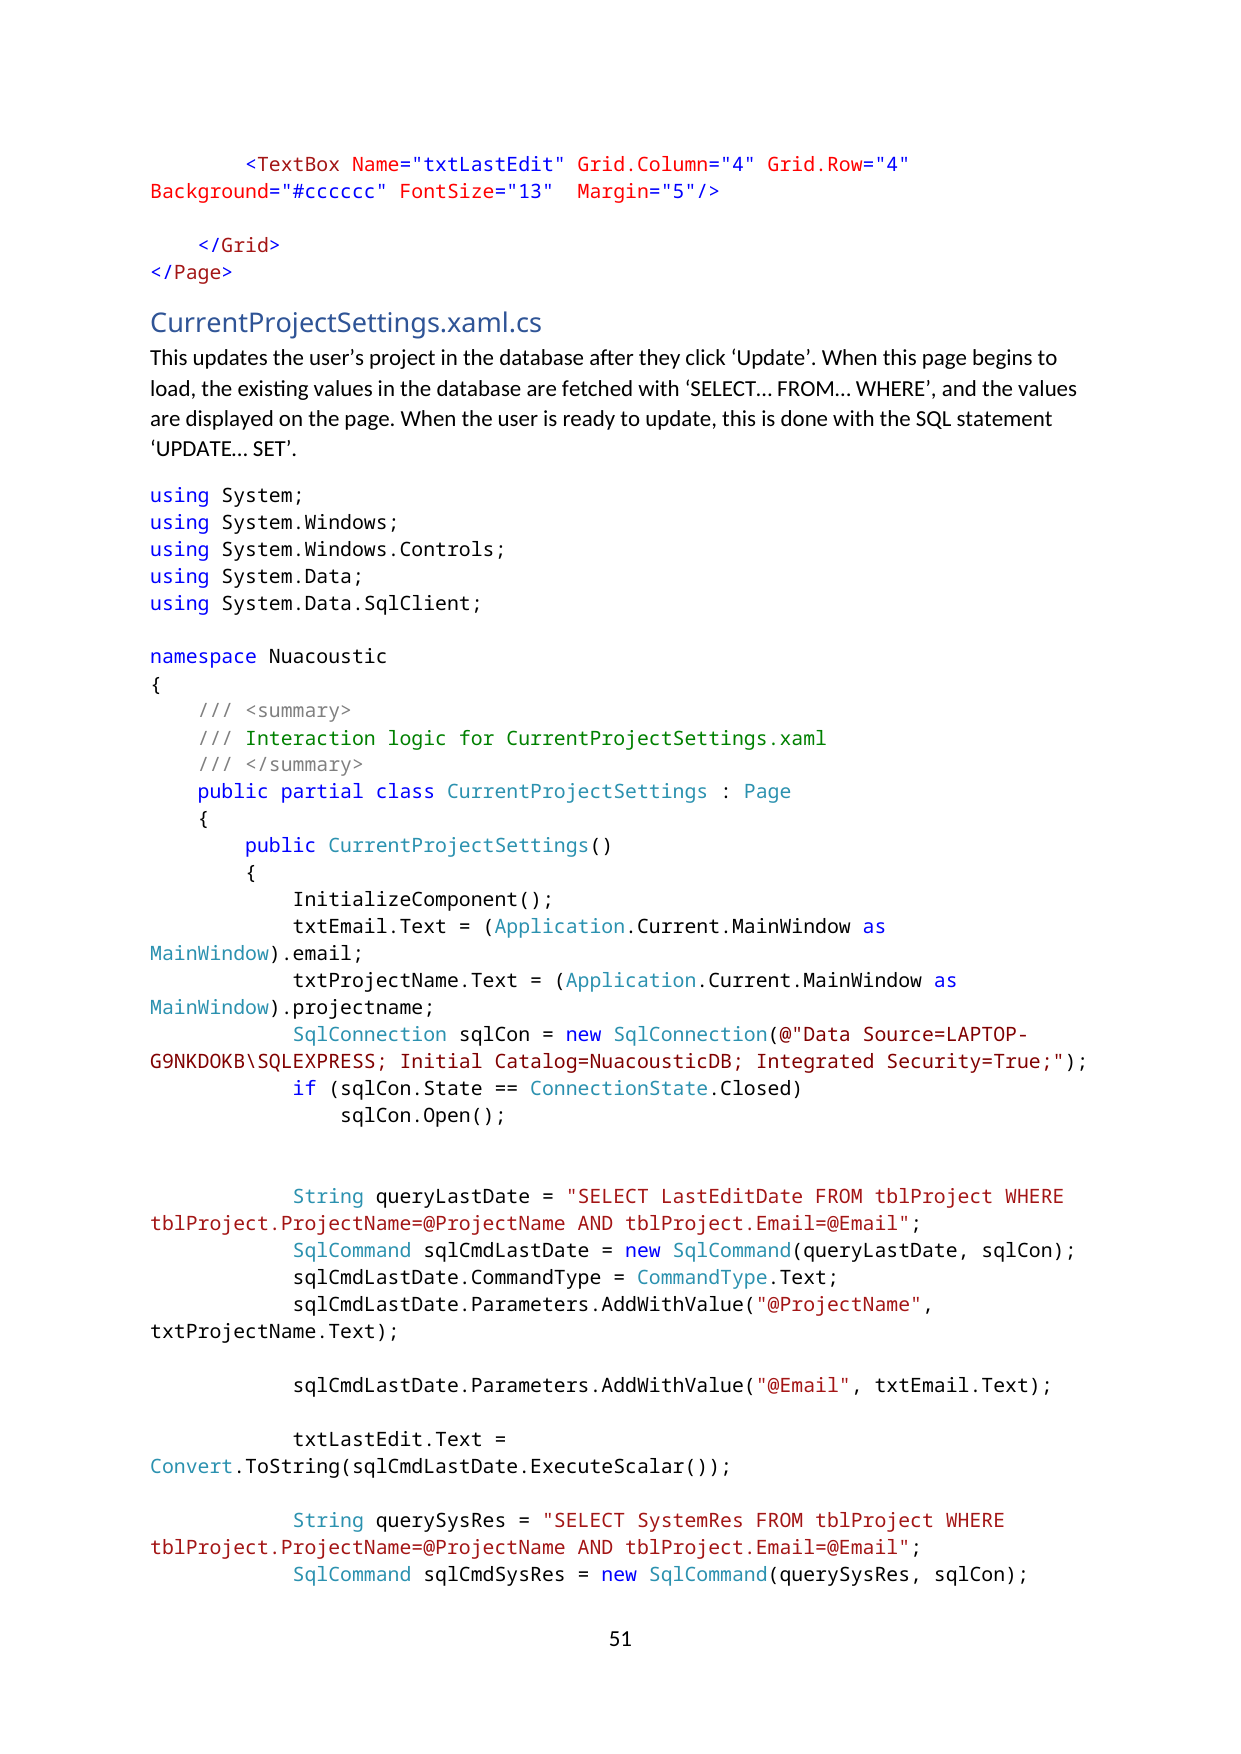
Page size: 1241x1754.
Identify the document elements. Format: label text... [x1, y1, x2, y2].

text /// <summary> [150, 697, 1090, 724]
text </Page> [150, 258, 1090, 285]
text txtLastEdit.Text = Convert.ToString(sqlCmdLastDate.ExecuteScalar()); [150, 1425, 1090, 1479]
text sqlCmdLastDate.Parameters.AddWithValue("@ProjectName", txtProjectName.Text); [150, 1290, 1090, 1344]
text sqlCmdLastDate.CommandType = CommandType.Text; [150, 1263, 1090, 1290]
text /// </summary> [150, 751, 1090, 778]
text { [150, 859, 1090, 886]
text public partial class CurrentProjectSettings : Page [150, 778, 1090, 805]
text { [150, 670, 1090, 697]
text SqlCommand sqlCmdSysRes = new SqlCommand(querySysRes, sqlCon); [150, 1560, 1090, 1587]
text sqlCmdLastDate.Parameters.AddWithValue("@Email", txtEmail.Text); [150, 1371, 1090, 1398]
text using System.Data; [150, 562, 1090, 589]
text using System; [150, 481, 1090, 508]
text { [150, 805, 1090, 832]
text txtProjectName.Text = (Application.Current.MainWindow as MainWindow).projectname; [150, 967, 1090, 1021]
text using System.Windows.Controls; [150, 535, 1090, 562]
text This updates the user’s project in the database after they click ‘Update’. When this page begins to load, the existing values in the database are fetched with ‘SELECT… FROM… WHERE’, and the values are displayed on the page. When the user is ready to update, this is done with the SQL statement ‘UPDATE… SET’. [150, 343, 1090, 462]
text String queryLastDate = "SELECT LastEditDate FROM tblProject WHERE tblProject.ProjectName=@ProjectName AND tblProject.Email=@Email"; [150, 1182, 1090, 1236]
text txtEmail.Text = (Application.Current.MainWindow as MainWindow).email; [150, 913, 1090, 967]
subtitle CurrentProjectSettings.xaml.cs [150, 304, 1090, 341]
text SqlCommand sqlCmdLastDate = new SqlCommand(queryLastDate, sqlCon); [150, 1236, 1090, 1263]
text String querySysRes = "SELECT SystemRes FROM tblProject WHERE tblProject.ProjectName=@ProjectName AND tblProject.Email=@Email"; [150, 1506, 1090, 1560]
text if (sqlCon.State == ConnectionState.Closed) [150, 1074, 1090, 1101]
text public CurrentProjectSettings() [150, 832, 1090, 859]
text </Grid> [150, 231, 1090, 258]
text <TextBox Name="txtLastEdit" Grid.Column="4" Grid.Row="4" Background="#cccccc" FontSize="13" Margin="5"/> [150, 150, 1090, 204]
text using System.Data.SqlClient; [150, 589, 1090, 616]
text namespace Nuacoustic [150, 643, 1090, 670]
text using System.Windows; [150, 508, 1090, 535]
text sqlCon.Open(); [150, 1101, 1090, 1128]
text /// Interaction logic for CurrentProjectSettings.xaml [150, 724, 1090, 751]
text SqlConnection sqlCon = new SqlConnection(@"Data Source=LAPTOP-G9NKDOKB\SQLEXPRESS; Initial Catalog=NuacousticDB; Integrated Security=True;"); [150, 1021, 1090, 1074]
text InitializeComponent(); [150, 886, 1090, 913]
